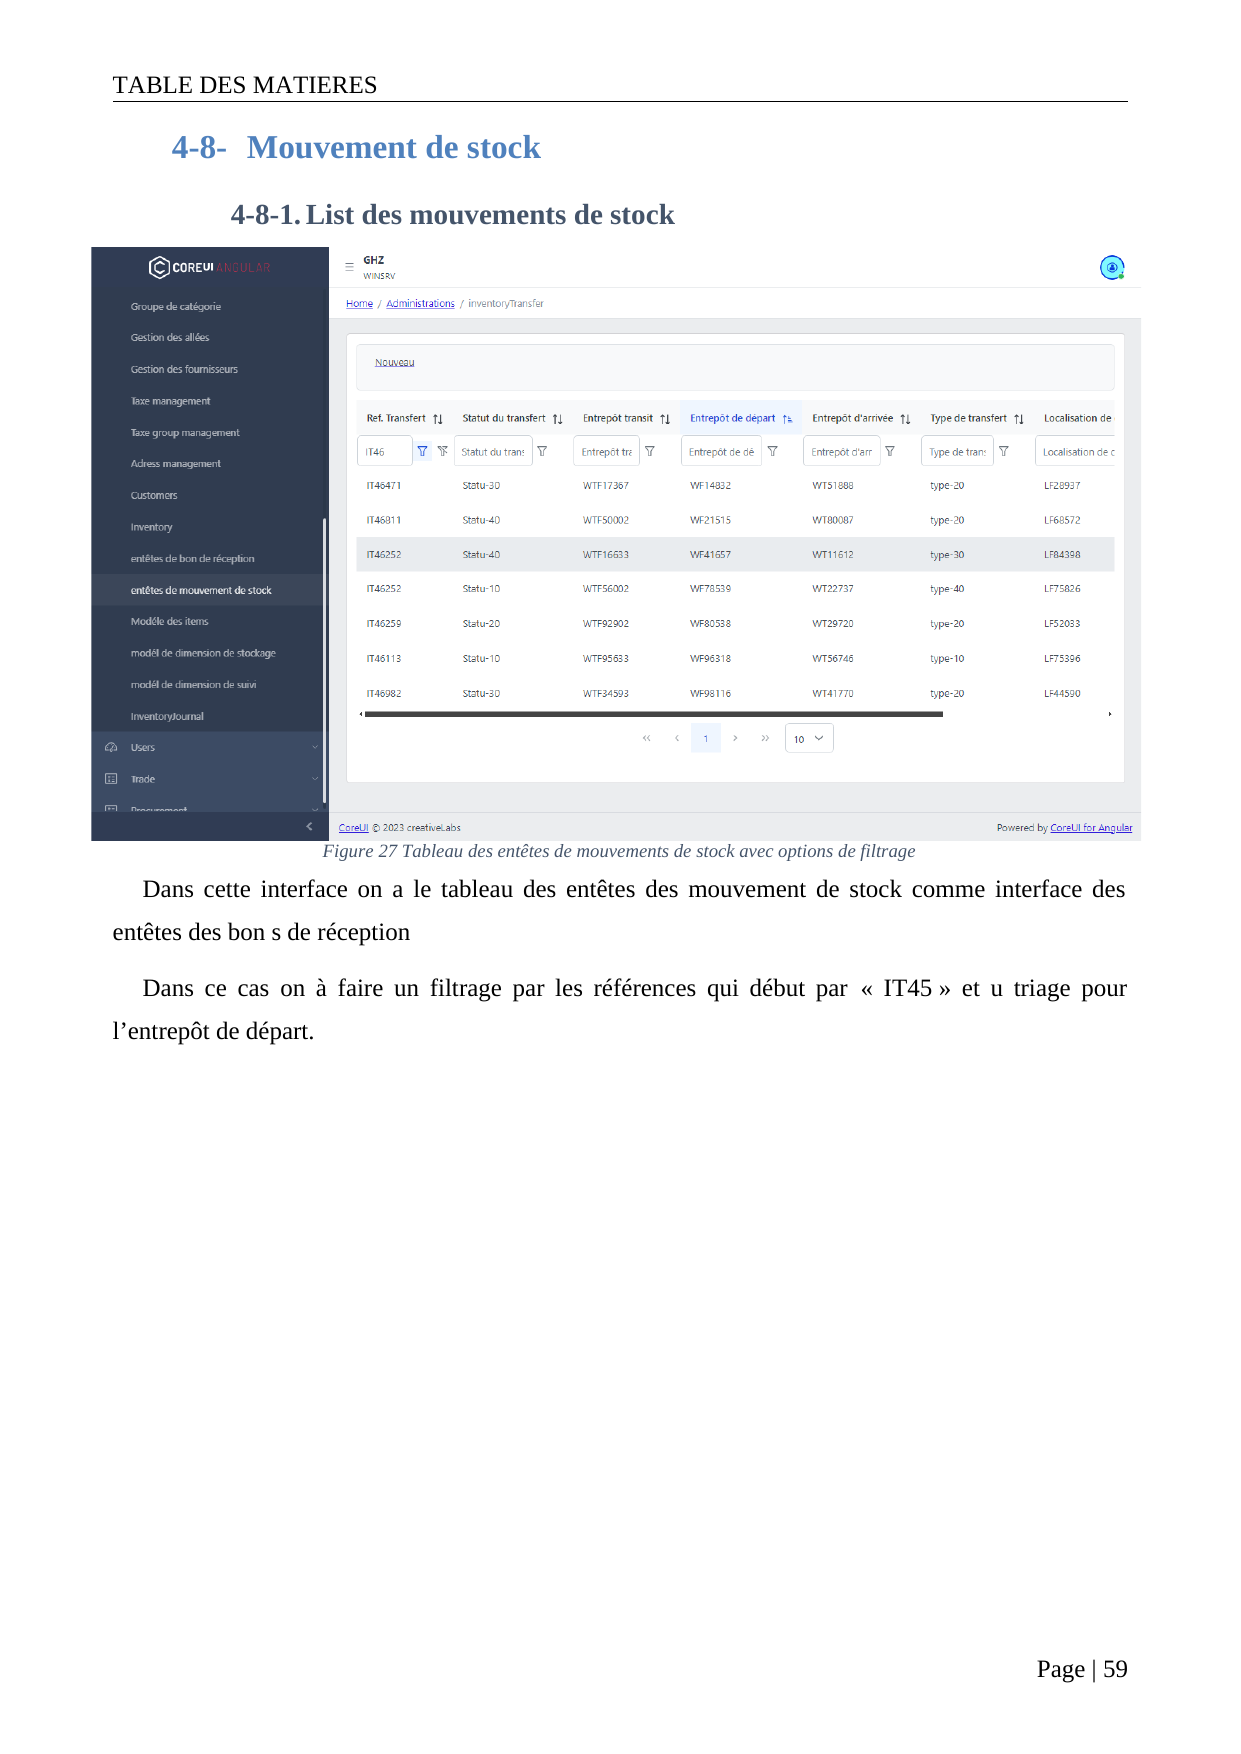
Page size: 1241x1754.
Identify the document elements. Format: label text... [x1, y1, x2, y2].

text Dans ce cas on à faire un filtrage par les références qui début par « IT45 » et u triage pour l’entrepôt de départ. [112, 973, 1128, 1045]
text Figure 27 Tableau des entêtes de mouvements de stock avec options de filtrage [112, 841, 1128, 862]
text Dans cette interface on a le tableau des entêtes des mouvement de stock comme interface des entêtes des bon s de réception [112, 874, 1128, 946]
picture [91, 247, 1142, 841]
subtitle List des mouvements de stock [231, 197, 1128, 230]
subtitle Mouvement de stock [172, 127, 1128, 165]
